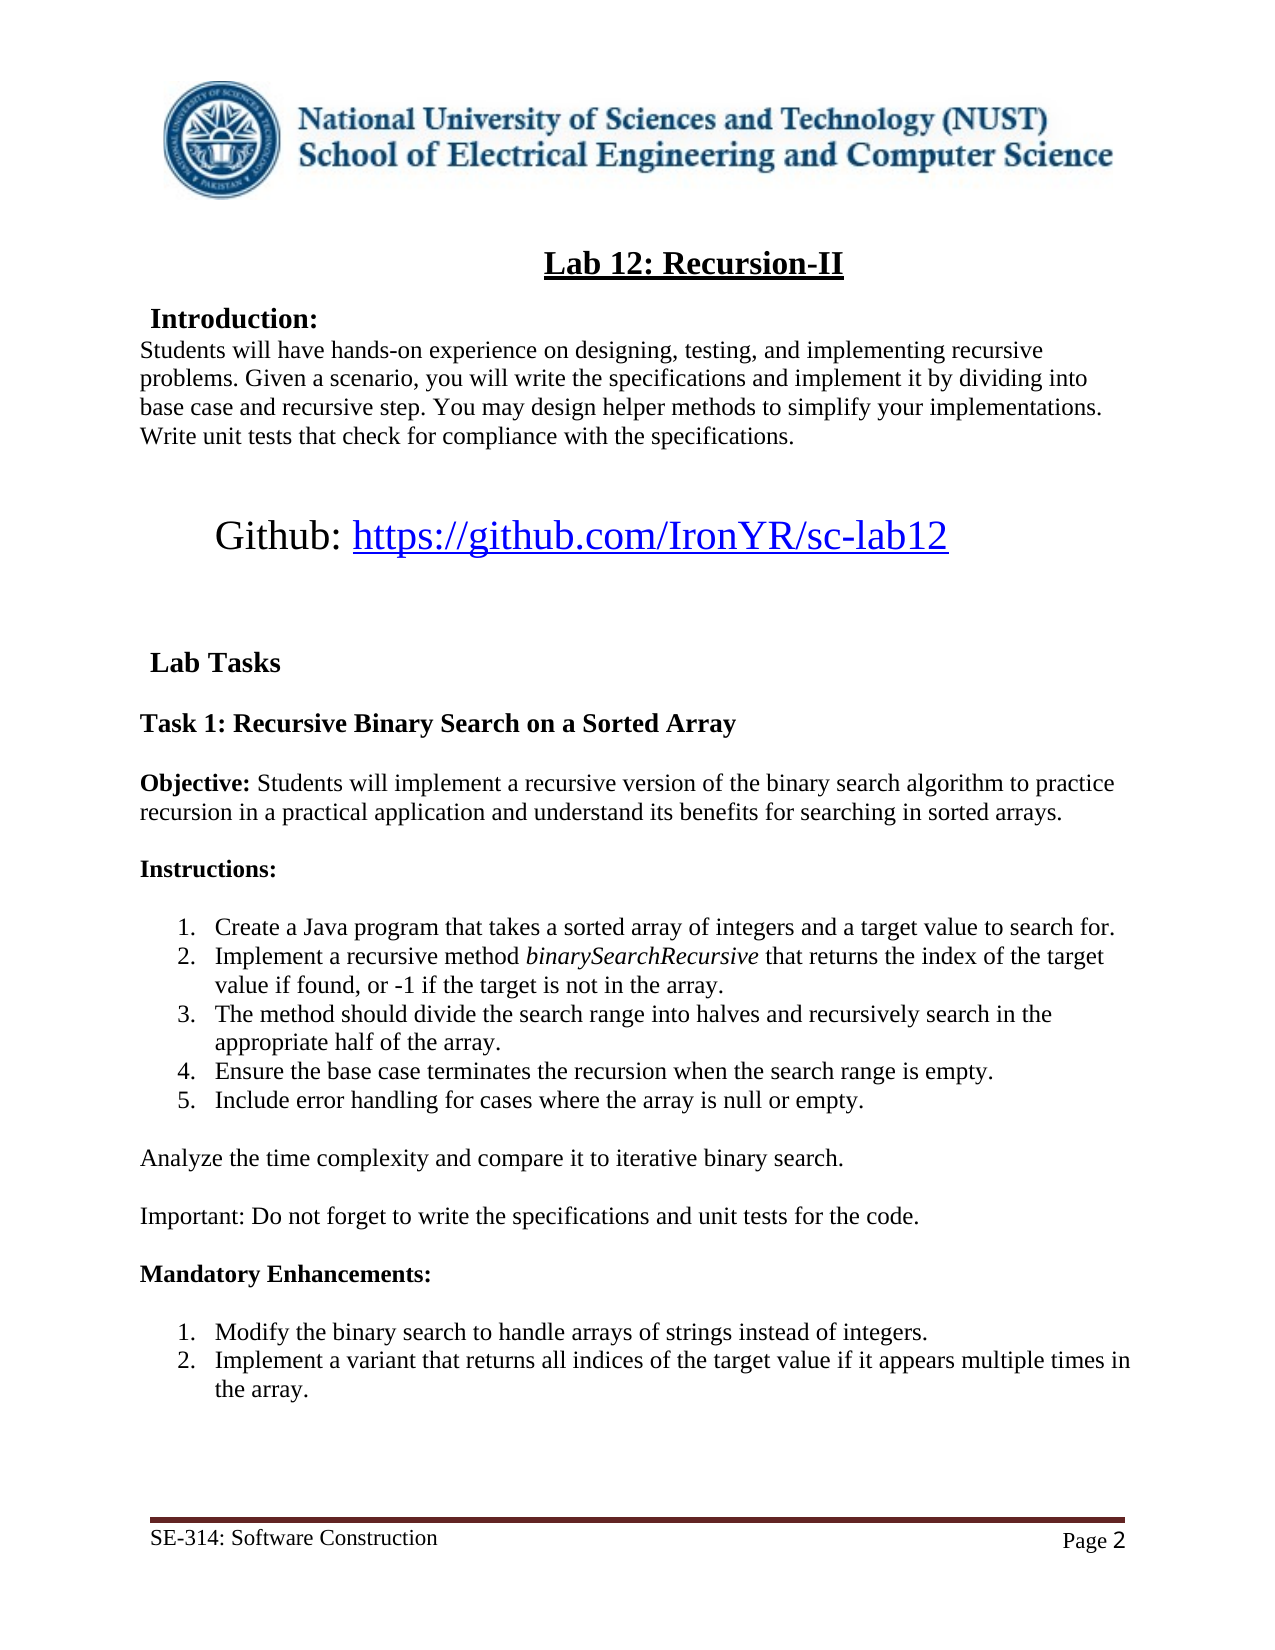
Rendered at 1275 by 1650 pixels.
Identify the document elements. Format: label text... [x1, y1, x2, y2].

list Ensure the base case terminates the recursion when the search range is empty. [177, 1056, 1137, 1085]
text Analyze the time complexity and compare it to iterative binary search. [139, 1143, 1137, 1172]
list Implement a variant that returns all indices of the target value if it appears multiple times in the array. [177, 1345, 1137, 1403]
list Include error handling for cases where the array is null or empty. [177, 1085, 1137, 1114]
list Create a Java program that takes a sorted array of integers and a target value to search for. [177, 912, 1137, 941]
text Task 1: Recursive Binary Search on a Sorted Array [139, 707, 1137, 739]
list The method should divide the search range into halves and recursively search in the appropriate half of the array. [177, 999, 1137, 1056]
text Objective: Students will implement a recursive version of the binary search algorithm to practice recursion in a practical application and understand its benefits for searching in sorted arrays. [139, 768, 1137, 825]
list Modify the binary search to handle arrays of strings instead of integers. [177, 1317, 1137, 1345]
text Github: https://github.com/IronYR/sc-lab12 [214, 510, 1137, 558]
text Mandatory Enhancements: [139, 1259, 1137, 1287]
list Implement a recursive method binarySearchRecursive that returns the index of the target value if found, or -1 if the target is not in the array. [177, 941, 1137, 999]
text Introduction: [150, 301, 334, 335]
subtitle Lab Tasks [150, 645, 1137, 678]
text Students will have hands-on experience on designing, testing, and implementing recursive problems. Given a scenario, you will write the specifications and implement it by dividing into base case and recursive step. You may design helper methods to simplify your implementations. Write unit tests that check for compliance with the specifications. [139, 335, 1137, 481]
text Instructions: [139, 854, 1137, 883]
subtitle Lab 12: Recursion-II [544, 243, 1137, 282]
picture [163, 81, 1114, 200]
text Important: Do not forget to write the specifications and unit tests for the code. [139, 1201, 1137, 1229]
